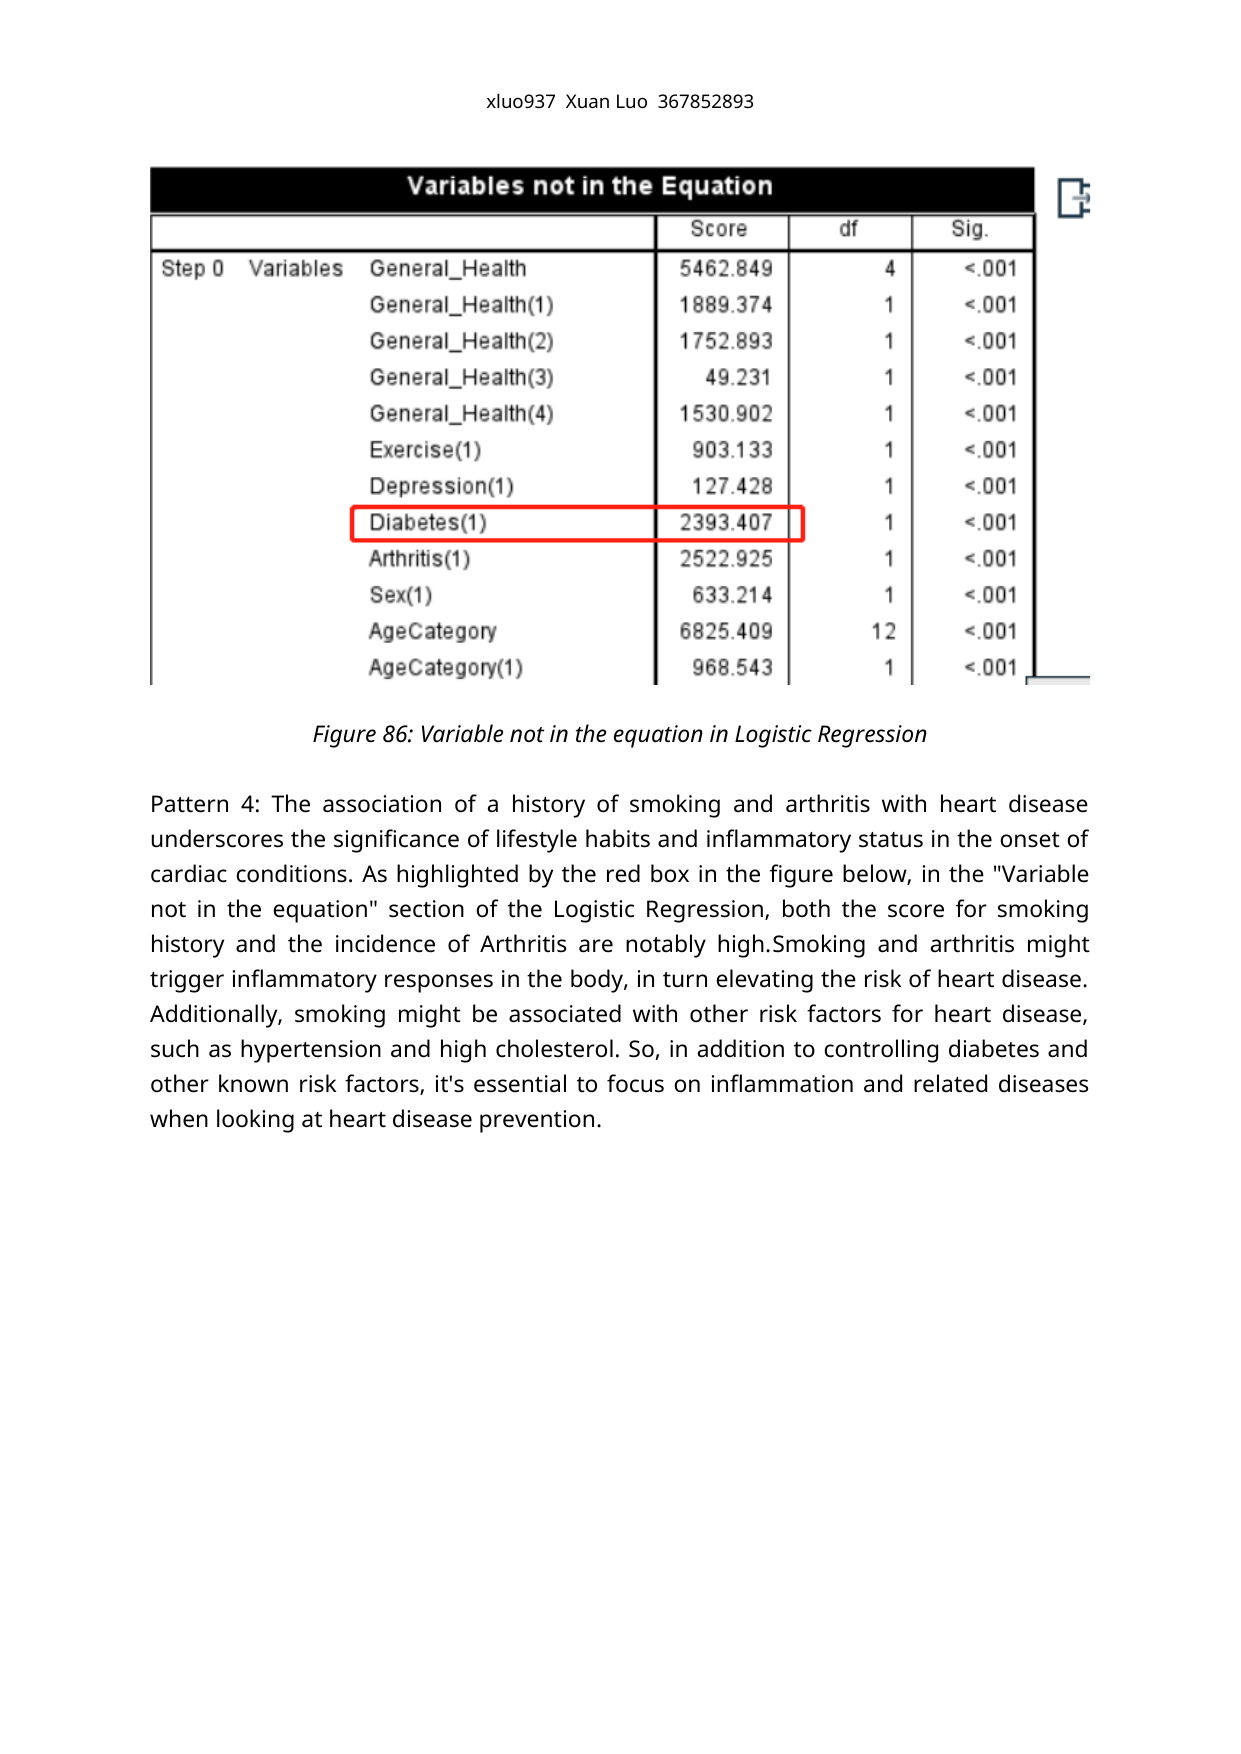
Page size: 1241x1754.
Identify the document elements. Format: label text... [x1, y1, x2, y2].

picture [150, 162, 1091, 685]
text Pattern 4: The association of a history of smoking and arthritis with heart disease underscores the significance of lifestyle habits and inflammatory status in the onset of cardiac conditions. As highlighted by the red box in the figure below, in the "Variable not in the equation" section of the Logistic Regression, both the score for smoking history and the incidence of Arthritis are notably high.Smoking and arthritis might trigger inflammatory responses in the body, in turn elevating the risk of heart disease. Additionally, smoking might be associated with other risk factors for heart disease, such as hypertension and high cholesterol. So, in addition to controlling diabetes and other known risk factors, it's essential to focus on inflammation and related diseases when looking at heart disease prevention. [150, 787, 1090, 1134]
text Figure 86: Variable not in the equation in Logistic Regression [150, 717, 1090, 749]
